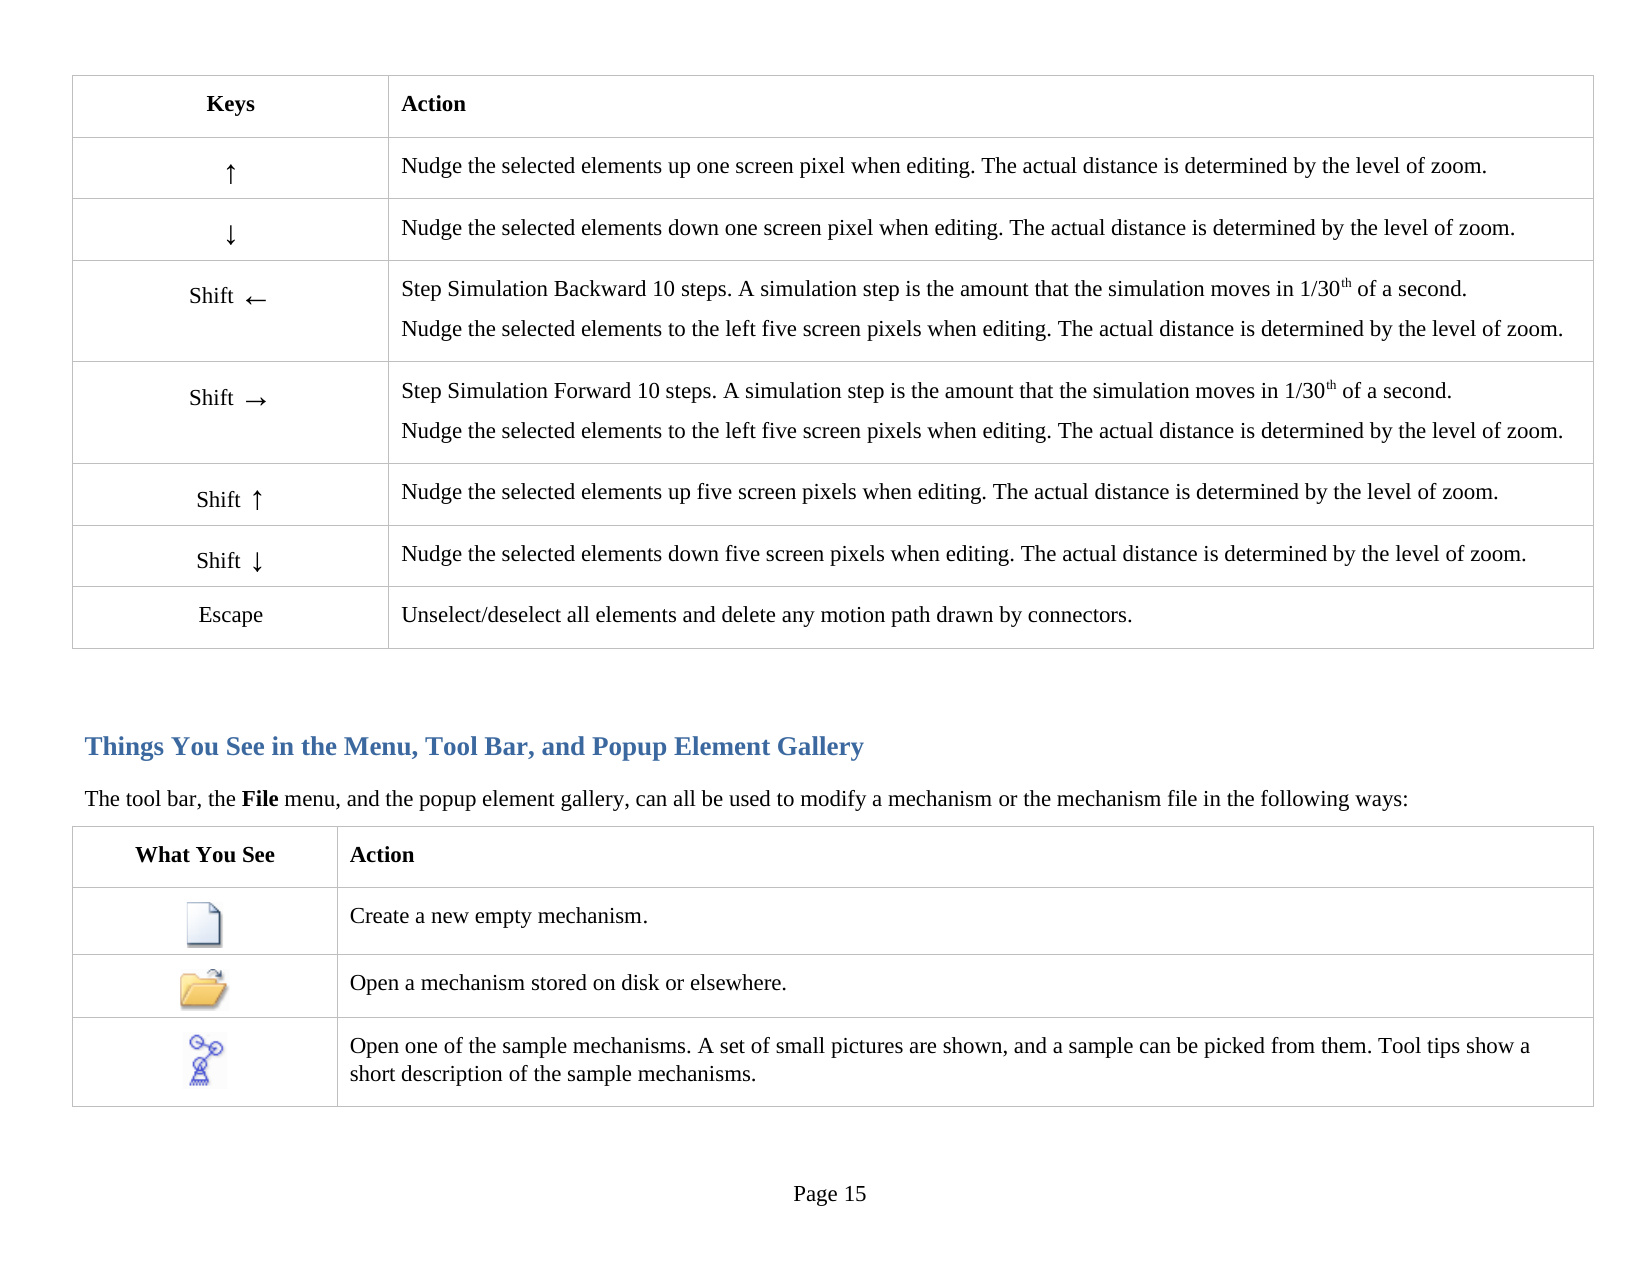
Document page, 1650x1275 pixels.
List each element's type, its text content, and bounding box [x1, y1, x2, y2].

table_cell [73, 955, 337, 1017]
subtitle Things You See in the Menu, Tool Bar, and Popup Element Gallery [84, 731, 1575, 762]
table_cell Open a mechanism stored on disk or elsewhere. [338, 955, 1593, 1017]
table_cell [73, 888, 337, 954]
table_cell Unselect/deselect all elements and delete any motion path drawn by connectors. [389, 587, 1593, 648]
table_cell [73, 1018, 337, 1106]
table_cell Nudge the selected elements up one screen pixel when editing. The actual distance is determined by the level of zoom. [389, 138, 1593, 198]
table_header Action [389, 76, 1593, 137]
picture [186, 902, 224, 948]
table_header Action [338, 827, 1593, 887]
table_cell ↑ [73, 138, 388, 198]
picture [180, 969, 230, 1011]
table_cell Shift → [73, 362, 388, 463]
table_cell Step Simulation Forward 10 steps. A simulation step is the amount that the simulation moves in 1/30th of a second. Nudge the selected elements to the left five screen pixels when editing. The actual distance is determined by the level of zoom. [389, 362, 1593, 463]
table_cell Step Simulation Backward 10 steps. A simulation step is the amount that the simulation moves in 1/30th of a second. Nudge the selected elements to the left five screen pixels when editing. The actual distance is determined by the level of zoom. [389, 261, 1593, 361]
table_cell Nudge the selected elements up five screen pixels when editing. The actual distance is determined by the level of zoom. [389, 464, 1593, 524]
table_header What You See [73, 827, 337, 887]
table_cell Escape [73, 587, 388, 648]
table_cell Create a new empty mechanism. [338, 888, 1593, 954]
table_cell Open one of the sample mechanisms. A set of small pictures are shown, and a sample can be picked from them. Tool tips show a short description of the sample mechanisms. [338, 1018, 1593, 1106]
table_header Keys [73, 76, 388, 137]
table_cell Shift ↑ [73, 464, 388, 524]
table_cell Shift ↓ [73, 526, 388, 586]
table_cell ↓ [73, 199, 388, 260]
picture [182, 1032, 228, 1089]
table_cell Shift ← [73, 261, 388, 361]
table_cell Nudge the selected elements down one screen pixel when editing. The actual distance is determined by the level of zoom. [389, 199, 1593, 260]
text The tool bar, the File menu, and the popup element gallery, can all be used to modify a mechanism or the mechanism file in the following ways: [84, 786, 1575, 812]
table_cell Nudge the selected elements down five screen pixels when editing. The actual distance is determined by the level of zoom. [389, 526, 1593, 586]
